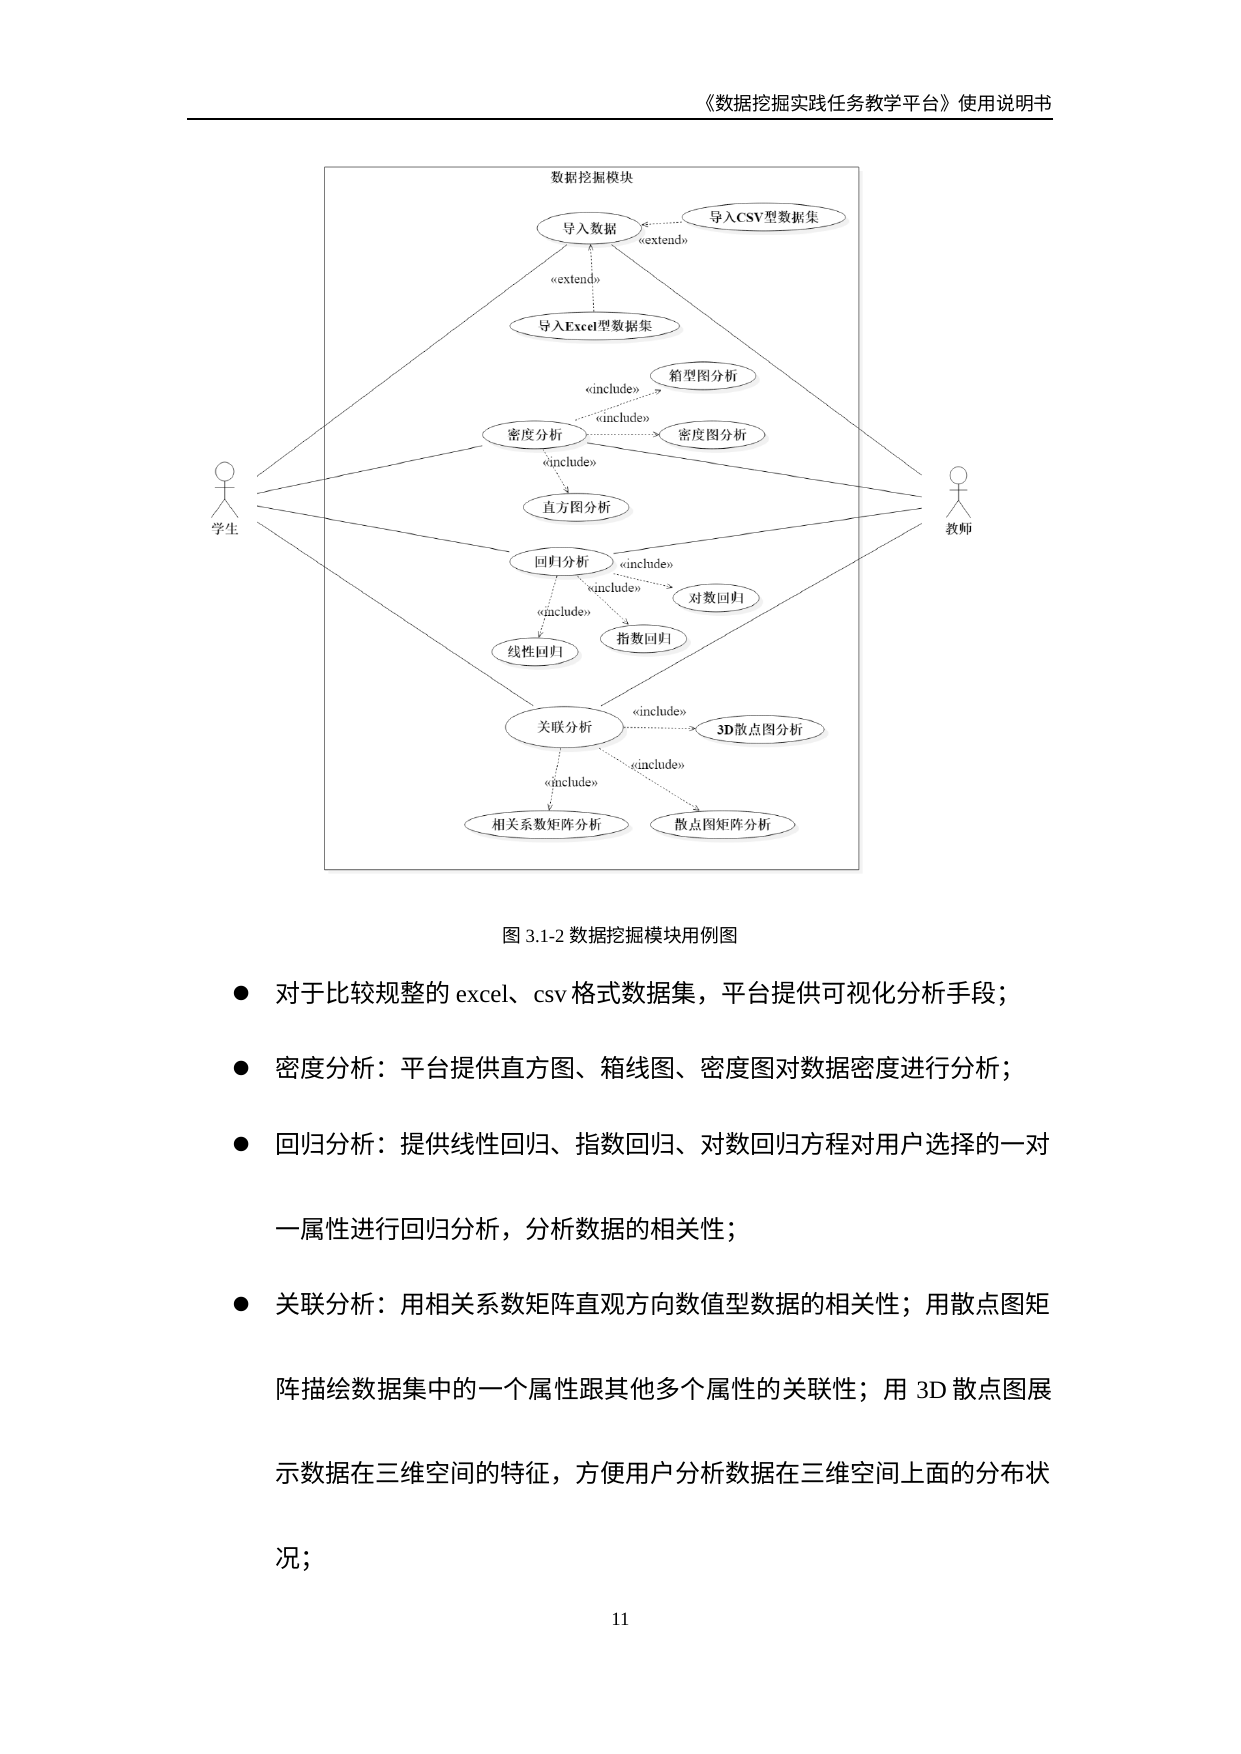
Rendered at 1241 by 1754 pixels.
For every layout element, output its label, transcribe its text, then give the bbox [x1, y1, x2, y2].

picture [187, 162, 1017, 892]
subtitle 回归分析：提供线性回归、指数回归、对数回归方程对用户选择的一对一属性进行回归分析，分析数据的相关性； [232, 1110, 1053, 1260]
subtitle 密度分析：平台提供直方图、箱线图、密度图对数据密度进行分析； [232, 1034, 1053, 1099]
subtitle 对于比较规整的excel、csv格式数据集，平台提供可视化分析手段； [232, 959, 1053, 1024]
subtitle 关联分析：用相关系数矩阵直观方向数值型数据的相关性；用散点图矩阵描绘数据集中的一个属性跟其他多个属性的关联性；用3D散点图展示数据在三维空间的特征，方便用户分析数据在三维空间上面的分布状况； [232, 1271, 1053, 1589]
text 图 3.1-2 数据挖掘模块用例图 [187, 918, 1053, 951]
